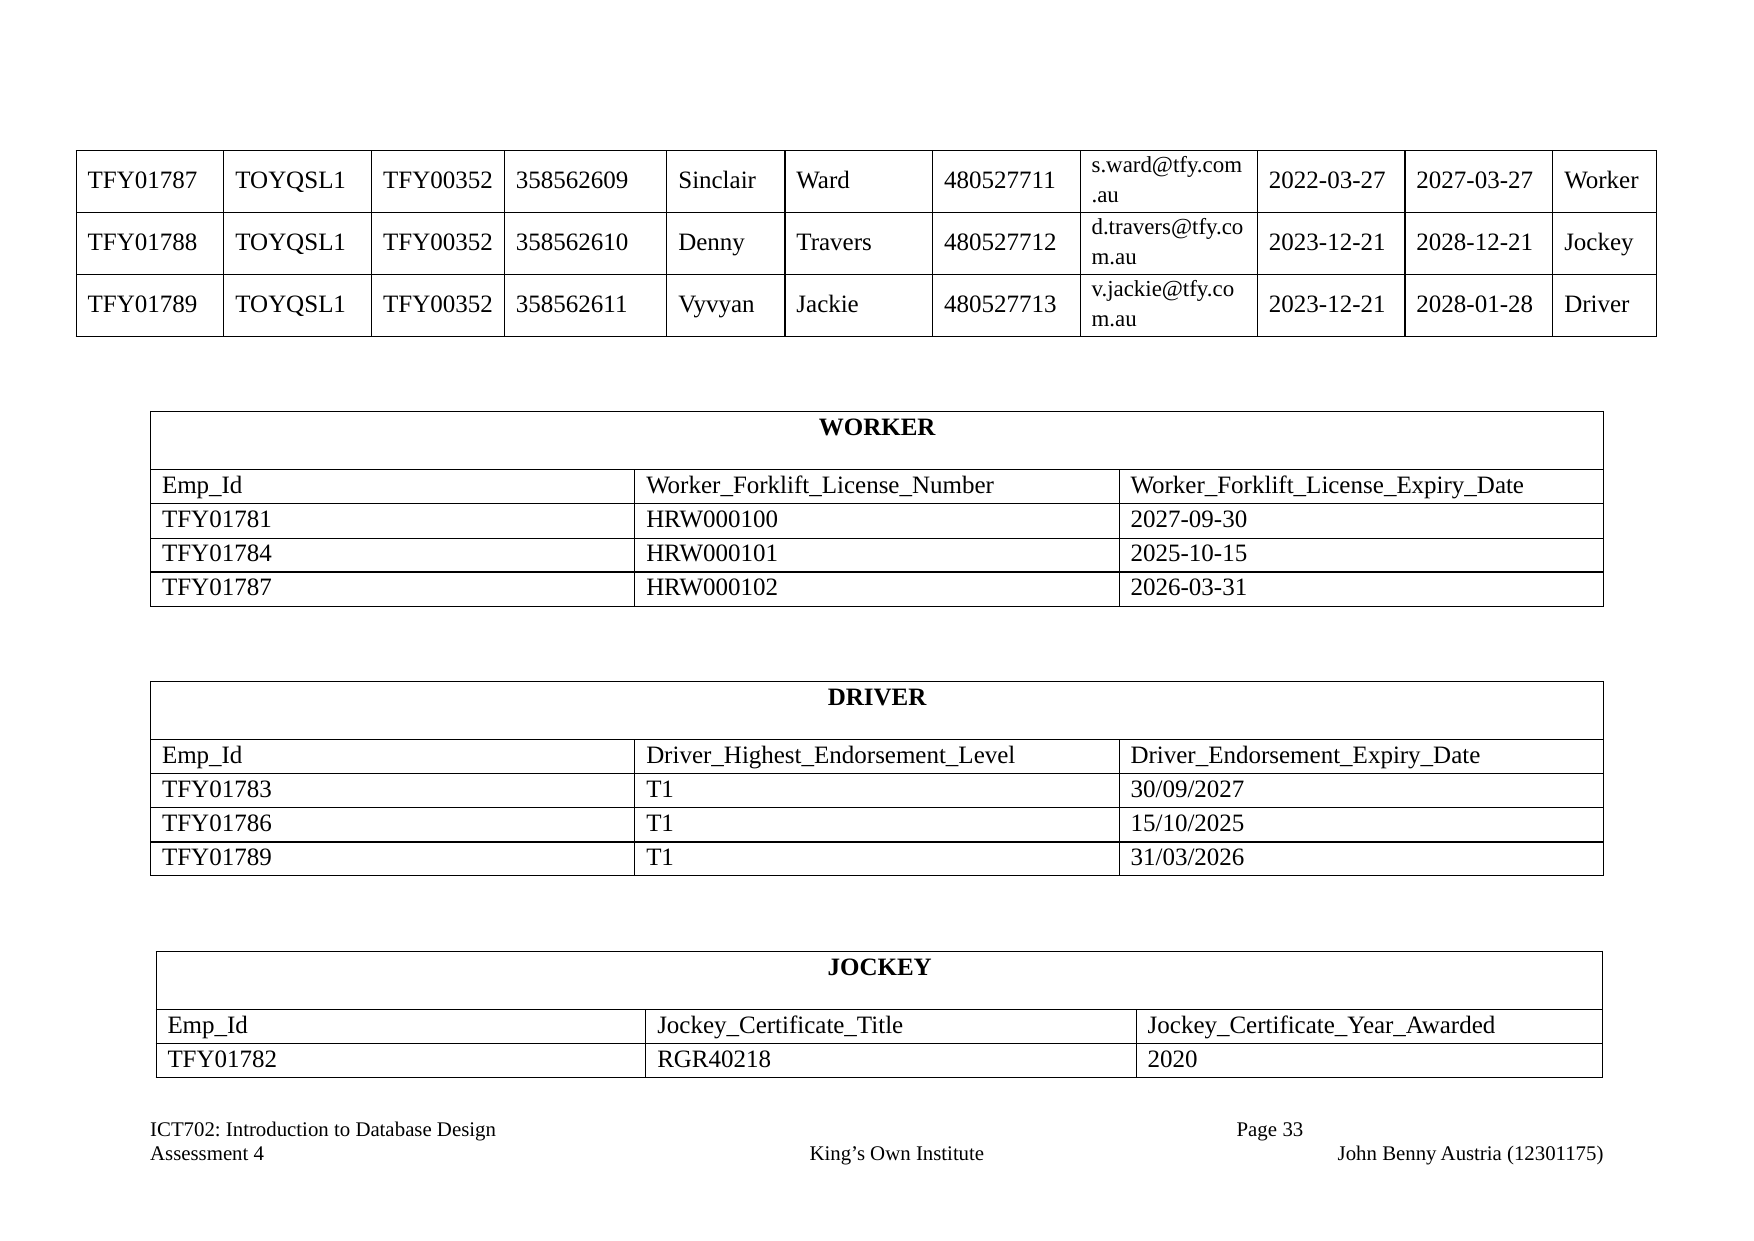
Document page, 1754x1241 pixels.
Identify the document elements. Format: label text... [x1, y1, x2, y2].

table_cell RGR40218 [646, 1044, 1136, 1077]
table_cell Sinclair [667, 151, 784, 212]
table_cell 2028-12-21 [1406, 213, 1552, 274]
table_cell 2027-09-30 [1120, 504, 1603, 537]
table_cell Vyvyan [667, 275, 784, 336]
table_cell TOYQSL1 [224, 275, 371, 336]
table_cell 2027-03-27 [1406, 151, 1552, 212]
table_cell s.ward@tfy.com.au [1081, 151, 1257, 212]
table_cell Travers [786, 213, 932, 274]
table_cell TFY00352 [372, 213, 504, 274]
table_cell TOYQSL1 [224, 213, 371, 274]
table_cell 31/03/2026 [1120, 843, 1603, 875]
table_cell HRW000102 [635, 573, 1119, 606]
table_cell 15/10/2025 [1120, 808, 1603, 841]
table_cell Driver_Highest_Endorsement_Level [635, 740, 1119, 773]
table_cell Jockey_Certificate_Year_Awarded [1137, 1010, 1602, 1043]
table_cell v.jackie@tfy.com.au [1081, 275, 1257, 336]
table_header JOCKEY [157, 952, 1602, 1009]
table_cell 2026-03-31 [1120, 573, 1603, 606]
table_header DRIVER [151, 682, 1603, 739]
table_cell TFY01783 [151, 774, 634, 807]
table_cell 30/09/2027 [1120, 774, 1603, 807]
table_cell Emp_Id [157, 1010, 645, 1043]
table_header WORKER [151, 412, 1603, 469]
table_cell Jackie [786, 275, 932, 336]
table_cell 2023-12-21 [1258, 275, 1404, 336]
table_cell Driver [1553, 275, 1656, 336]
table_cell Jockey [1553, 213, 1656, 274]
table_cell 2025-10-15 [1120, 539, 1603, 571]
table_cell 2023-12-21 [1258, 213, 1404, 274]
table_cell TFY01789 [77, 275, 223, 336]
table_cell 480527711 [933, 151, 1080, 212]
table_cell HRW000101 [635, 539, 1119, 571]
table_cell TFY01787 [151, 573, 634, 606]
table_cell T1 [635, 808, 1119, 841]
table_cell d.travers@tfy.com.au [1081, 213, 1257, 274]
table_cell TFY01788 [77, 213, 223, 274]
table_cell 480527712 [933, 213, 1080, 274]
table_cell 2020 [1137, 1044, 1602, 1077]
table_cell 358562609 [505, 151, 666, 212]
table_cell Ward [786, 151, 932, 212]
table_cell Worker [1553, 151, 1656, 212]
table_cell TFY01786 [151, 808, 634, 841]
table_cell TOYQSL1 [224, 151, 371, 212]
table_cell 358562611 [505, 275, 666, 336]
table_cell T1 [635, 774, 1119, 807]
table_cell TFY01787 [77, 151, 223, 212]
table_cell TFY01781 [151, 504, 634, 537]
table_cell Emp_Id [151, 470, 634, 503]
table_cell T1 [635, 843, 1119, 875]
table_cell TFY00352 [372, 151, 504, 212]
table_cell TFY00352 [372, 275, 504, 336]
table_cell 2028-01-28 [1406, 275, 1552, 336]
table_cell Denny [667, 213, 784, 274]
table_cell Emp_Id [151, 740, 634, 773]
table_cell 2022-03-27 [1258, 151, 1404, 212]
table_cell Worker_Forklift_License_Number [635, 470, 1119, 503]
table_cell Driver_Endorsement_Expiry_Date [1120, 740, 1603, 773]
table_cell TFY01784 [151, 539, 634, 571]
table_cell TFY01782 [157, 1044, 645, 1077]
table_cell TFY01789 [151, 843, 634, 875]
table_cell 480527713 [933, 275, 1080, 336]
table_cell Worker_Forklift_License_Expiry_Date [1120, 470, 1603, 503]
table_cell Jockey_Certificate_Title [646, 1010, 1136, 1043]
table_cell HRW000100 [635, 504, 1119, 537]
table_cell 358562610 [505, 213, 666, 274]
